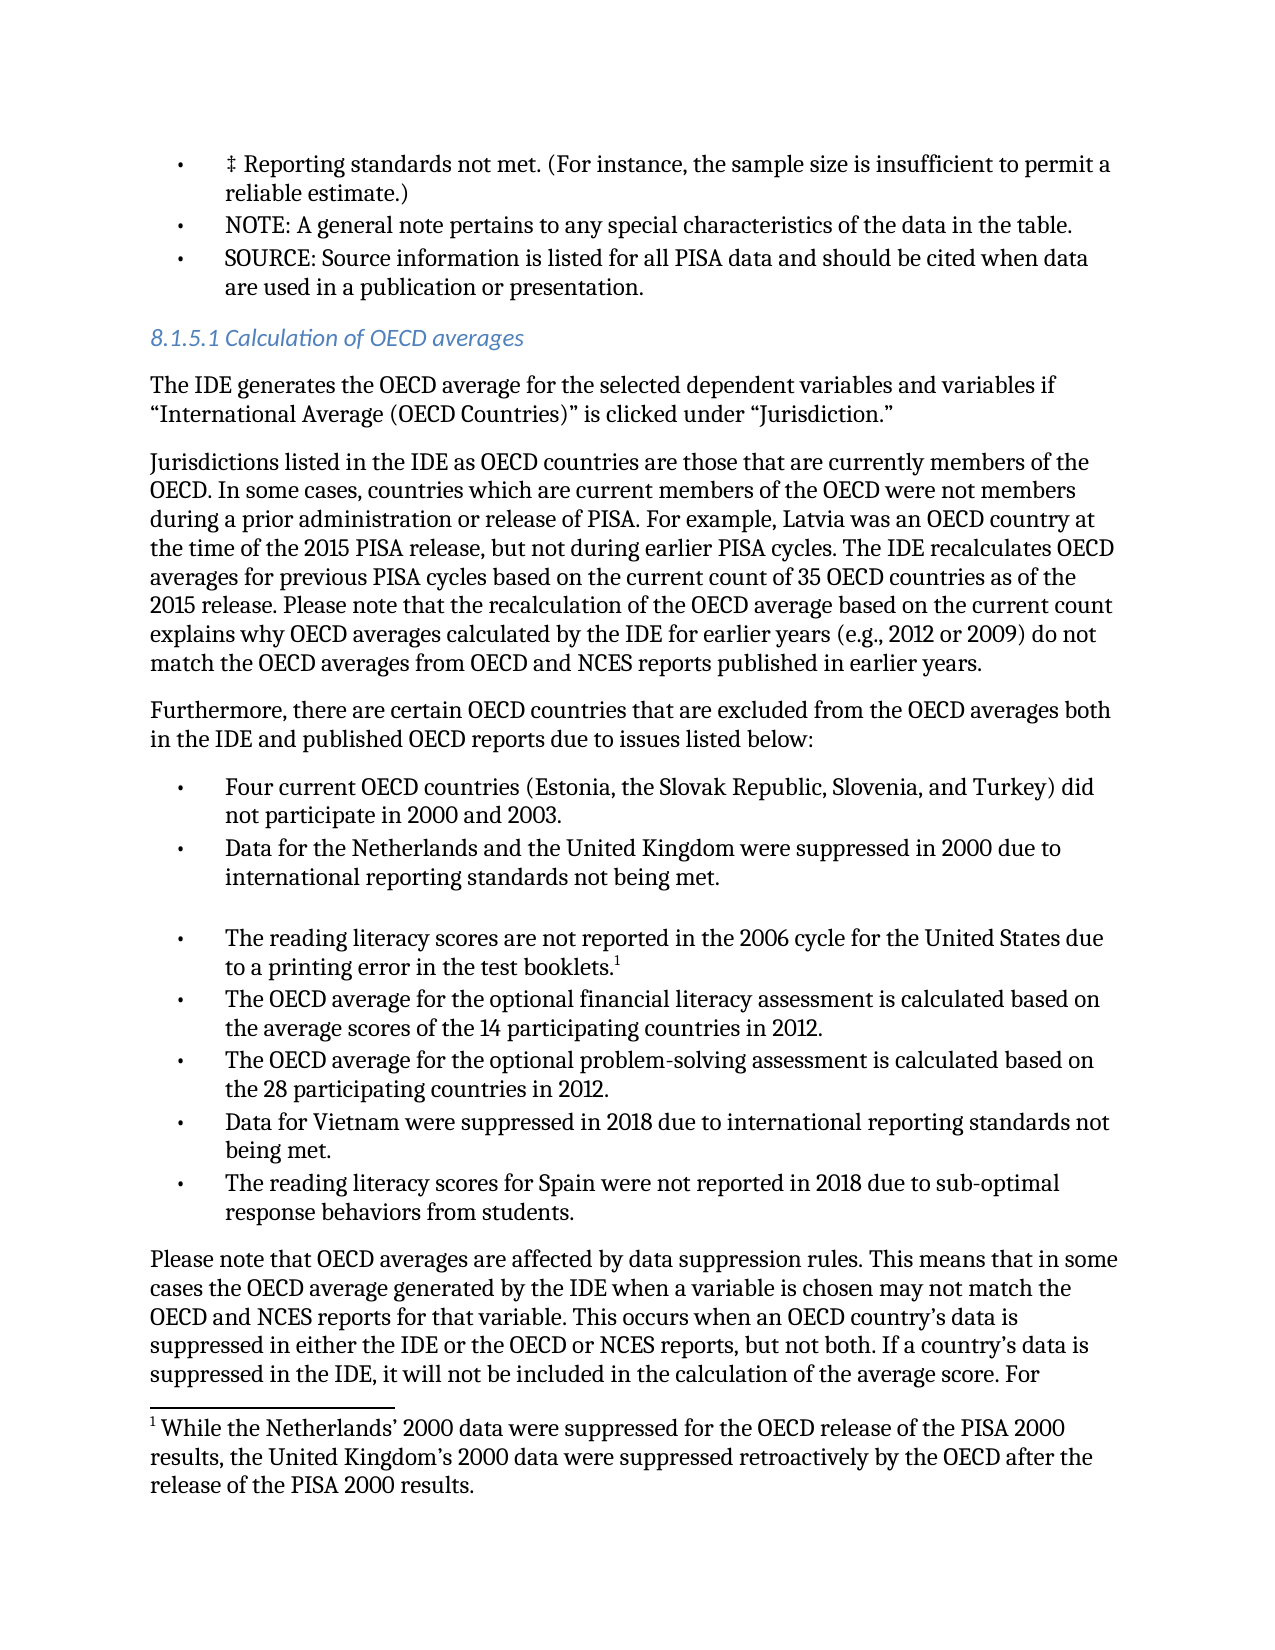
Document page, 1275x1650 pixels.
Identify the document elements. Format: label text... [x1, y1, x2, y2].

text The IDE generates the OECD average for the selected dependent variables and variables if “International Average (OECD Countries)” is clicked under “Jurisdiction.” [150, 371, 1125, 429]
list Data for Vietnam were suppressed in 2018 due to international reporting standards not being met. [175, 1108, 1125, 1165]
list The reading literacy scores are not reported in the 2006 cycle for the United States due to a printing error in the test booklets. [175, 924, 1125, 981]
text Jurisdictions listed in the IDE as OECD countries are those that are currently members of the OECD. In some cases, countries which are current members of the OECD were not members during a prior administration or release of PISA. For example, Latvia was an OECD country at the time of the 2015 PISA release, but not during earlier PISA cycles. The IDE recalculates OECD averages for previous PISA cycles based on the current count of 35 OECD countries as of the 2015 release. Please note that the recalculation of the OECD average based on the current count explains why OECD averages calculated by the IDE for earlier years (e.g., 2012 or 2009) do not match the OECD averages from OECD and NCES reports published in earlier years. [150, 448, 1125, 678]
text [150, 1245, 1125, 1389]
list Four current OECD countries (Estonia, the Slovak Republic, Slovenia, and Turkey) did not participate in 2000 and 2003. [175, 773, 1125, 830]
list Data for the Netherlands and the United Kingdom were suppressed in 2000 due to international reporting standards not being met. [175, 834, 1125, 920]
text Furthermore, there are certain OECD countries that are excluded from the OECD averages both in the IDE and published OECD reports due to issues listed below: [150, 696, 1125, 754]
list The OECD average for the optional financial literacy assessment is calculated based on the average scores of the 14 participating countries in 2012. [175, 985, 1125, 1043]
list NOTE: A general note pertains to any special characteristics of the data in the table. [175, 211, 1125, 240]
list The OECD average for the optional problem-solving assessment is calculated based on the 28 participating countries in 2012. [175, 1046, 1125, 1104]
list SOURCE: Source information is listed for all PISA data and should be cited when data are used in a publication or presentation. [175, 244, 1125, 301]
list ‡ Reporting standards not met. (For instance, the sample size is insufficient to permit a reliable estimate.) [175, 150, 1125, 207]
list The reading literacy scores for Spain were not reported in 2018 due to sub-optimal response behaviors from students. [175, 1169, 1125, 1226]
subtitle 8.1.5.1 Calculation of OECD averages [150, 322, 1125, 353]
